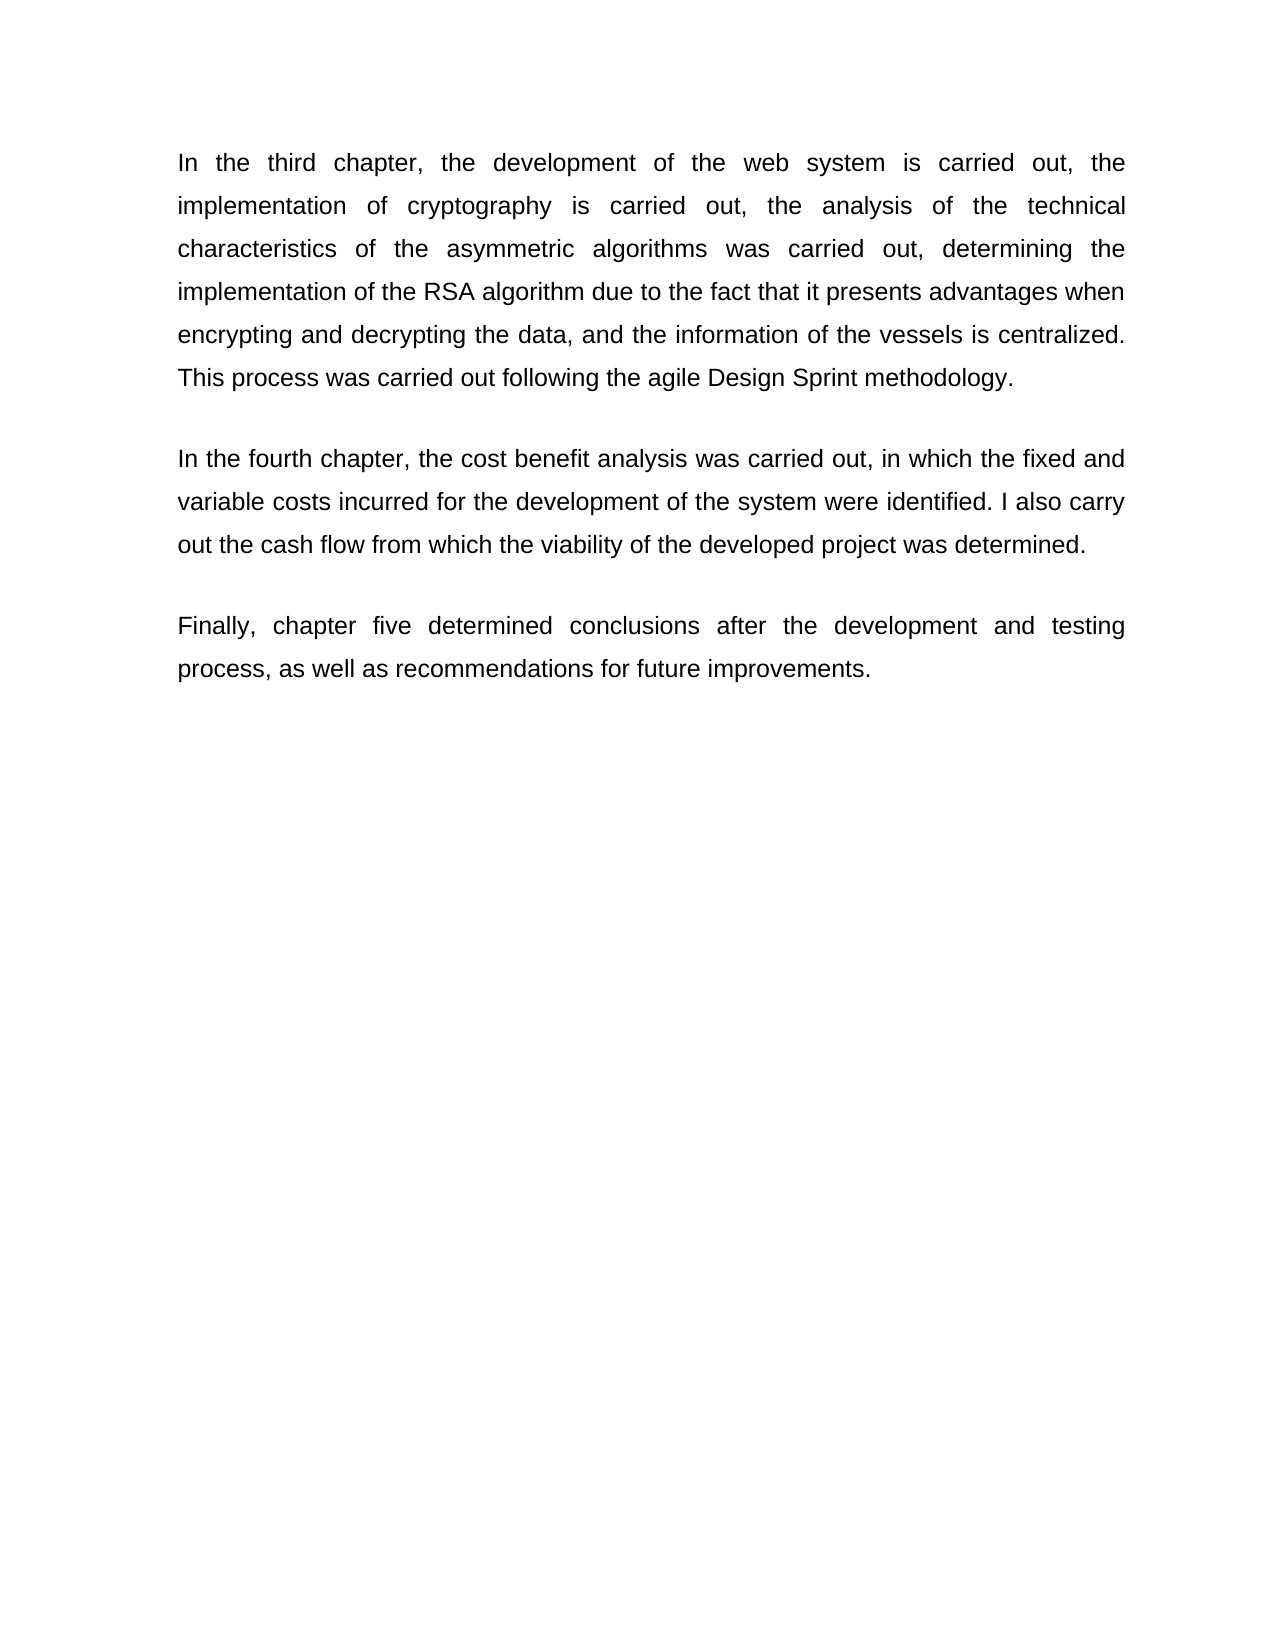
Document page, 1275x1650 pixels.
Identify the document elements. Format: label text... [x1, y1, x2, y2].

text Finally, chapter five determined conclusions after the development and testing process, as well as recommendations for future improvements. [177, 611, 1127, 683]
text In the third chapter, the development of the web system is carried out, the implementation of cryptography is carried out, the analysis of the technical characteristics of the asymmetric algorithms was carried out, determining the implementation of the RSA algorithm due to the fact that it presents advantages when encrypting and decrypting the data, and the information of the vessels is centralized. This process was carried out following the agile Design Sprint methodology. [177, 148, 1127, 392]
text In the fourth chapter, the cost benefit analysis was carried out, in which the fixed and variable costs incurred for the development of the system were identified. I also carry out the cash flow from which the viability of the developed project was determined. [177, 444, 1127, 559]
